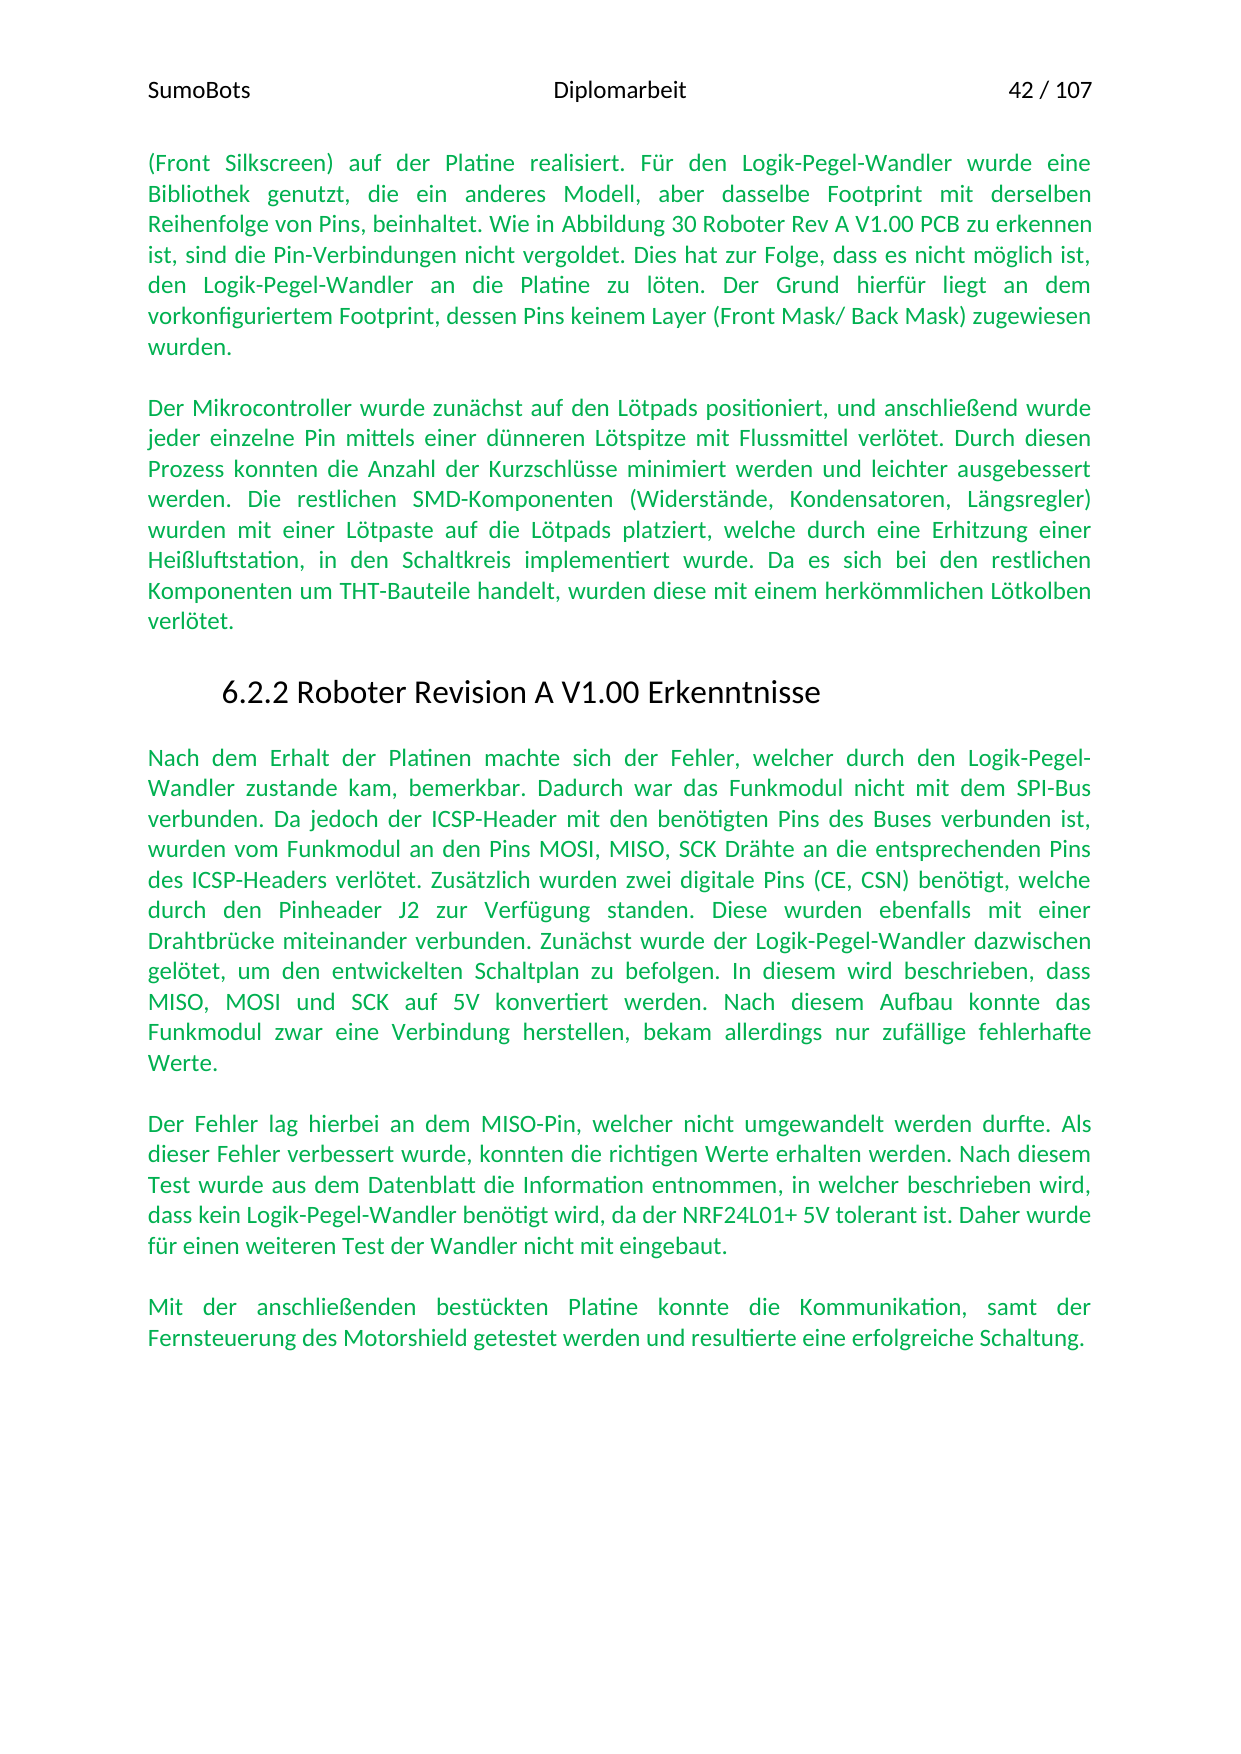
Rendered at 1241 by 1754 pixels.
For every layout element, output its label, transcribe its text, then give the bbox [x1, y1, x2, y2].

text Nach dem Erhalt der Platinen machte sich der Fehler, welcher durch den Logik-Pegel-Wandler zustande kam, bemerkbar. Dadurch war das Funkmodul nicht mit dem SPI-Bus verbunden. Da jedoch der ICSP-Header mit den benötigten Pins des Buses verbunden ist, wurden vom Funkmodul an den Pins MOSI, MISO, SCK Drähte an die entsprechenden Pins des ICSP-Headers verlötet. Zusätzlich wurden zwei digitale Pins (CE, CSN) benötigt, welche durch den Pinheader J2 zur Verfügung standen. Diese wurden ebenfalls mit einer Drahtbrücke miteinander verbunden. Zunächst wurde der Logik-Pegel-Wandler dazwischen gelötet, um den entwickelten Schaltplan zu befolgen. In diesem wird beschrieben, dass MISO, MOSI und SCK auf 5V konvertiert werden. Nach diesem Aufbau konnte das Funkmodul zwar eine Verbindung herstellen, bekam allerdings nur zufällige fehlerhafte Werte. [148, 742, 1093, 1078]
text Der Mikrocontroller wurde zunächst auf den Lötpads positioniert, und anschließend wurde jeder einzelne Pin mittels einer dünneren Lötspitze mit Flussmittel verlötet. Durch diesen Prozess konnten die Anzahl der Kurzschlüsse minimiert werden und leichter ausgebessert werden. Die restlichen SMD-Komponenten (Widerstände, Kondensatoren, Längsregler) wurden mit einer Lötpaste auf die Lötpads platziert, welche durch eine Erhitzung einer Heißluftstation, in den Schaltkreis implementiert wurde. Da es sich bei den restlichen Komponenten um THT-Bauteile handelt, wurden diese mit einem herkömmlichen Lötkolben verlötet. [148, 392, 1093, 636]
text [148, 148, 1093, 361]
text Mit der anschließenden bestückten Platine konnte die Kommunikation, samt der Fernsteuerung des Motorshield getestet werden und resultierte eine erfolgreiche Schaltung. [148, 1291, 1093, 1352]
subtitle Roboter Revision A V1.00 Erkenntnisse [221, 671, 1093, 711]
text Der Fehler lag hierbei an dem MISO-Pin, welcher nicht umgewandelt werden durfte. Als dieser Fehler verbessert wurde, konnten die richtigen Werte erhalten werden. Nach diesem Test wurde aus dem Datenblatt die Information entnommen, in welcher beschrieben wird, dass kein Logik-Pegel-Wandler benötigt wird, da der NRF24L01+ 5V tolerant ist. Daher wurde für einen weiteren Test der Wandler nicht mit eingebaut. [148, 1108, 1093, 1261]
